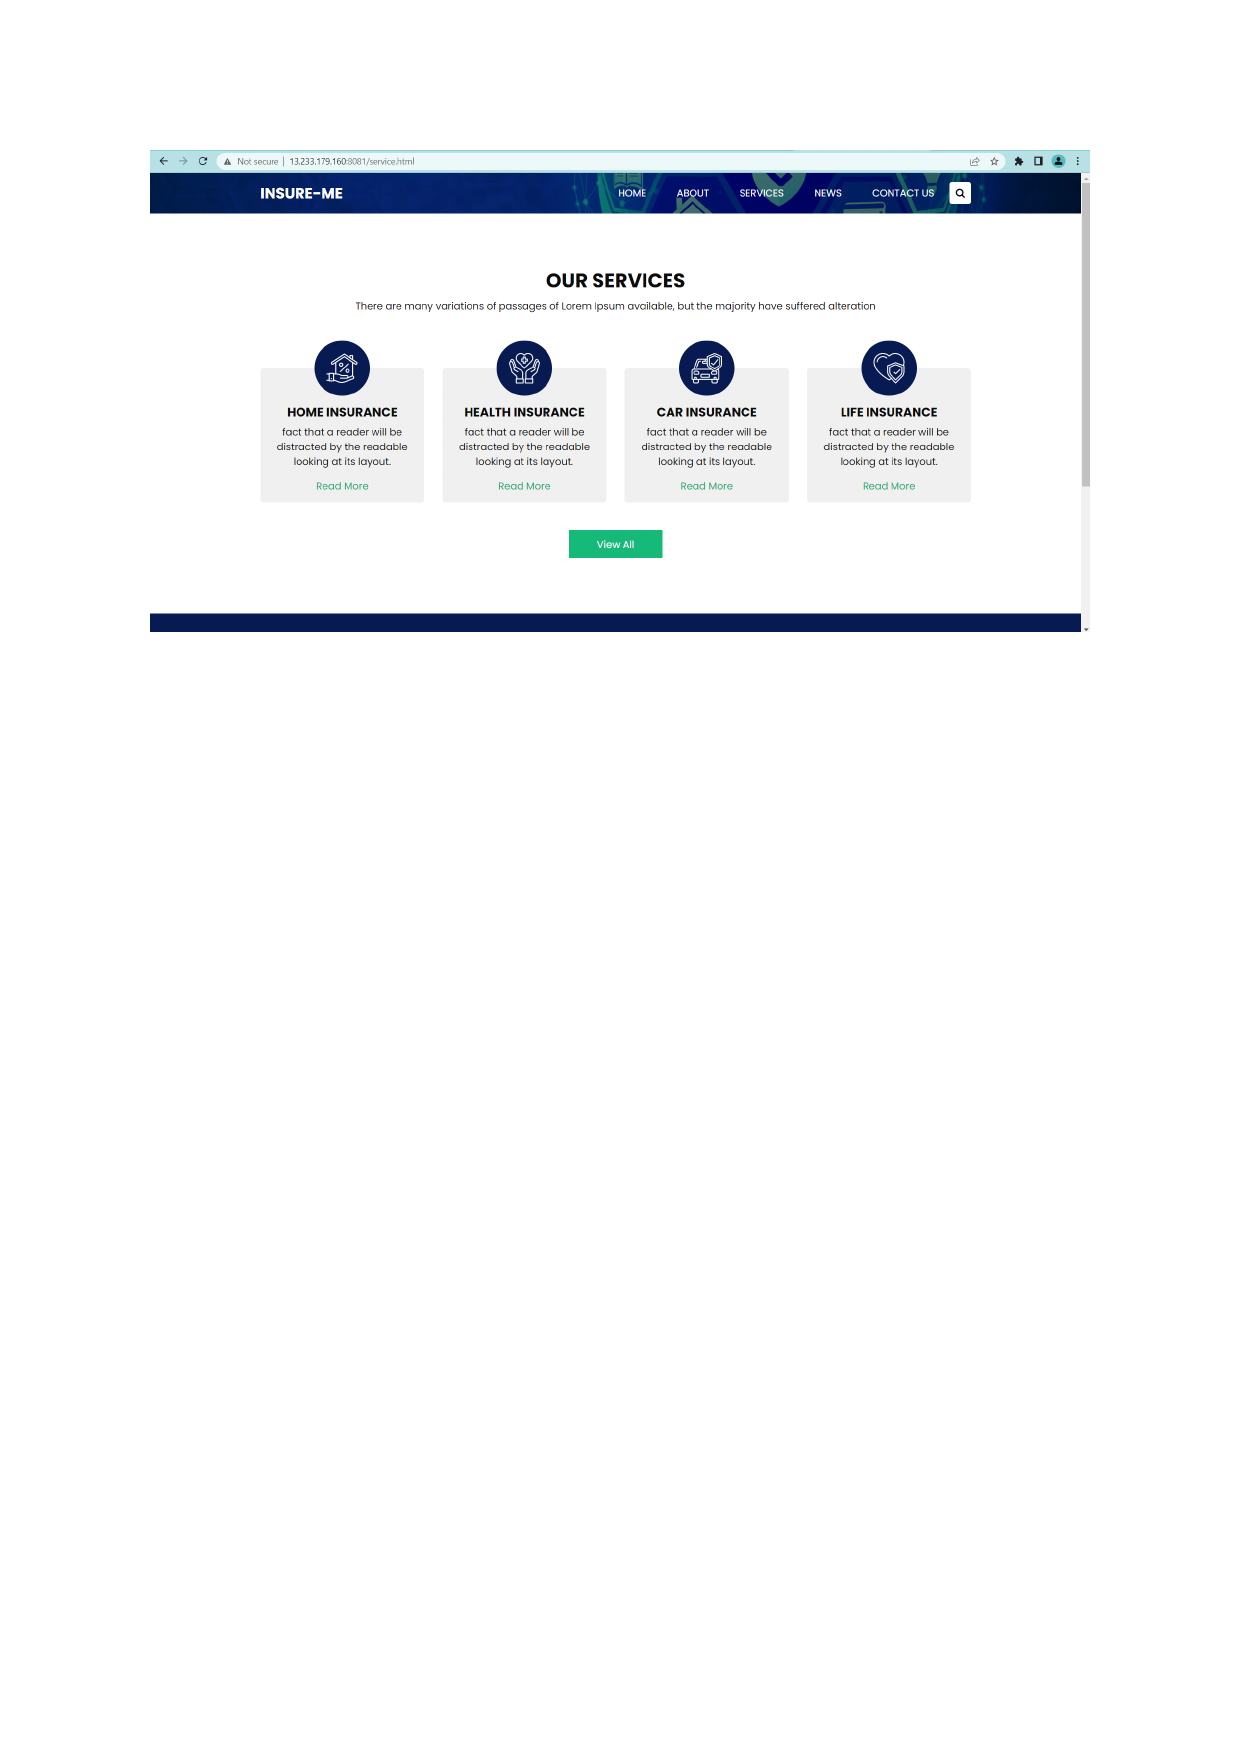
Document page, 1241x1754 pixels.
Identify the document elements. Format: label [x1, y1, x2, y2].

picture [150, 150, 1091, 632]
